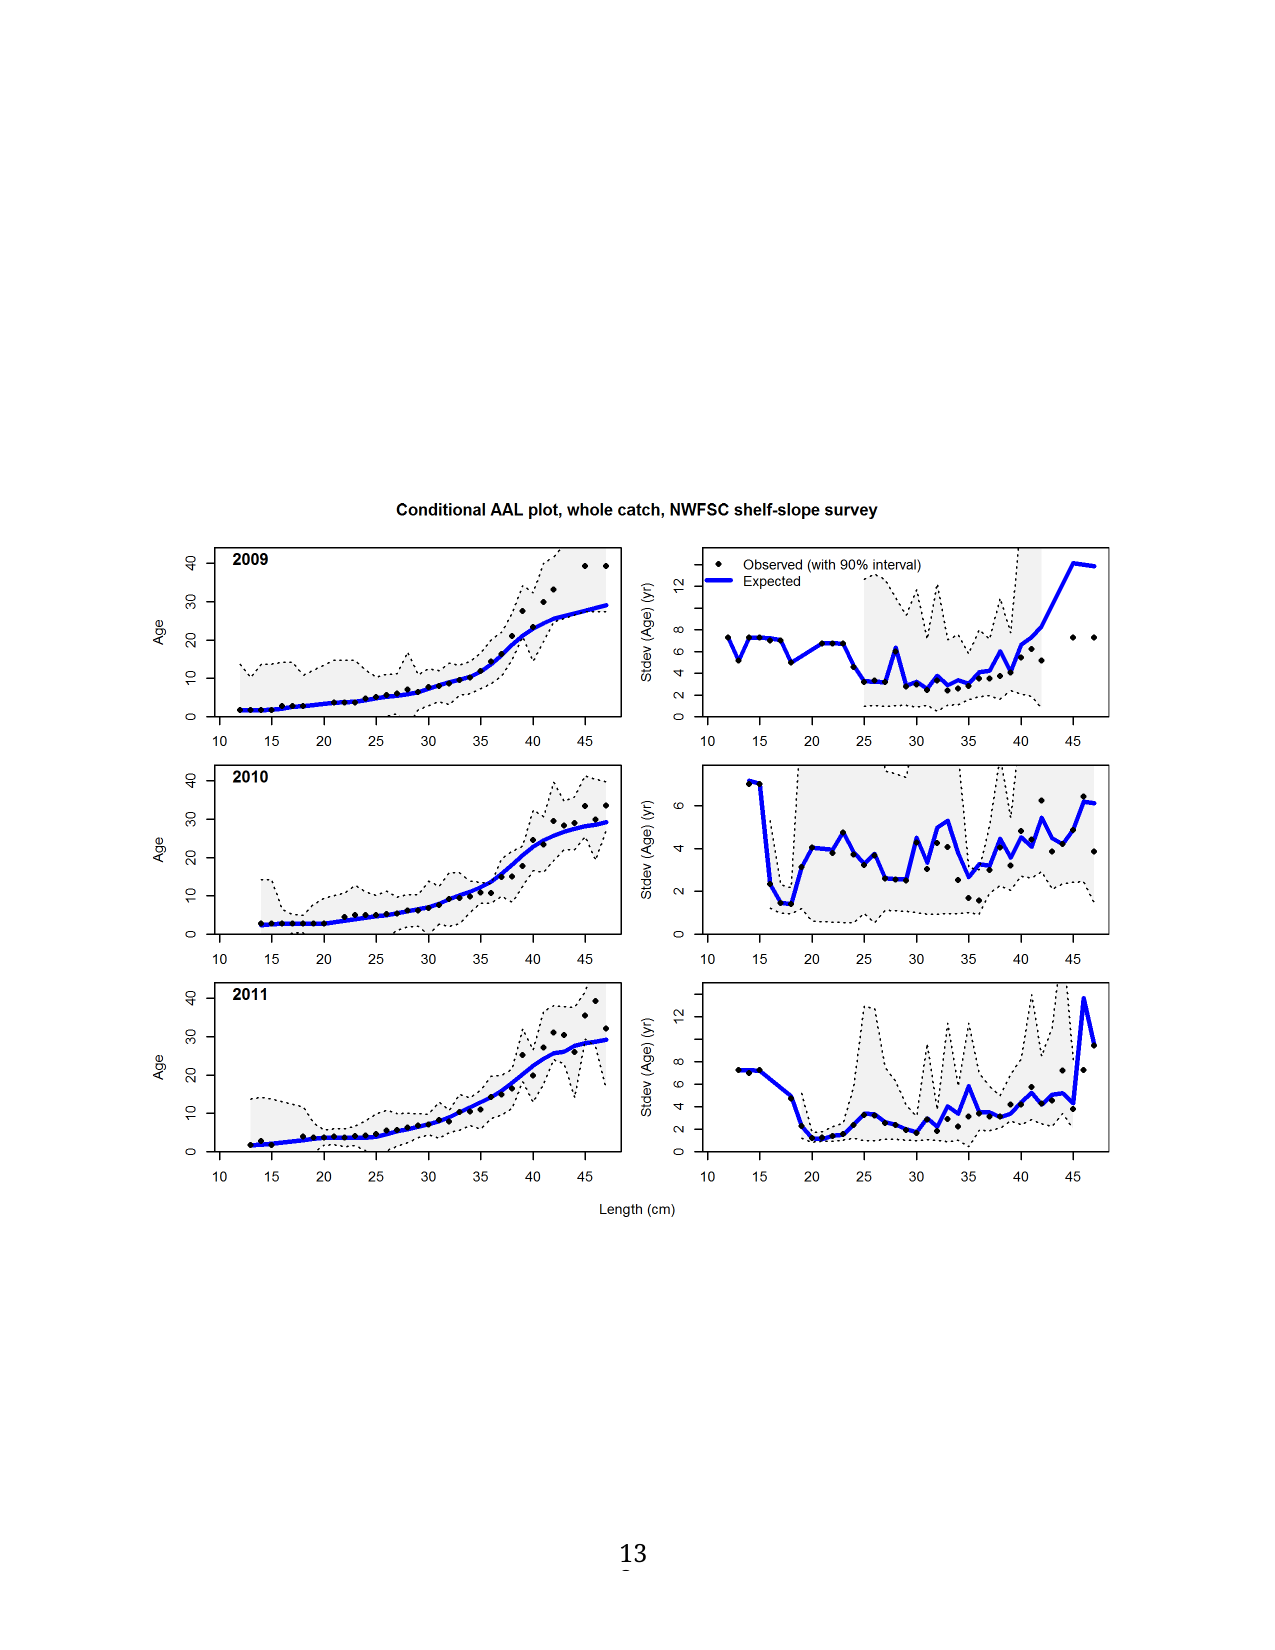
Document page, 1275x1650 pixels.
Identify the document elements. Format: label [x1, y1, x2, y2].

picture [152, 503, 1110, 1217]
